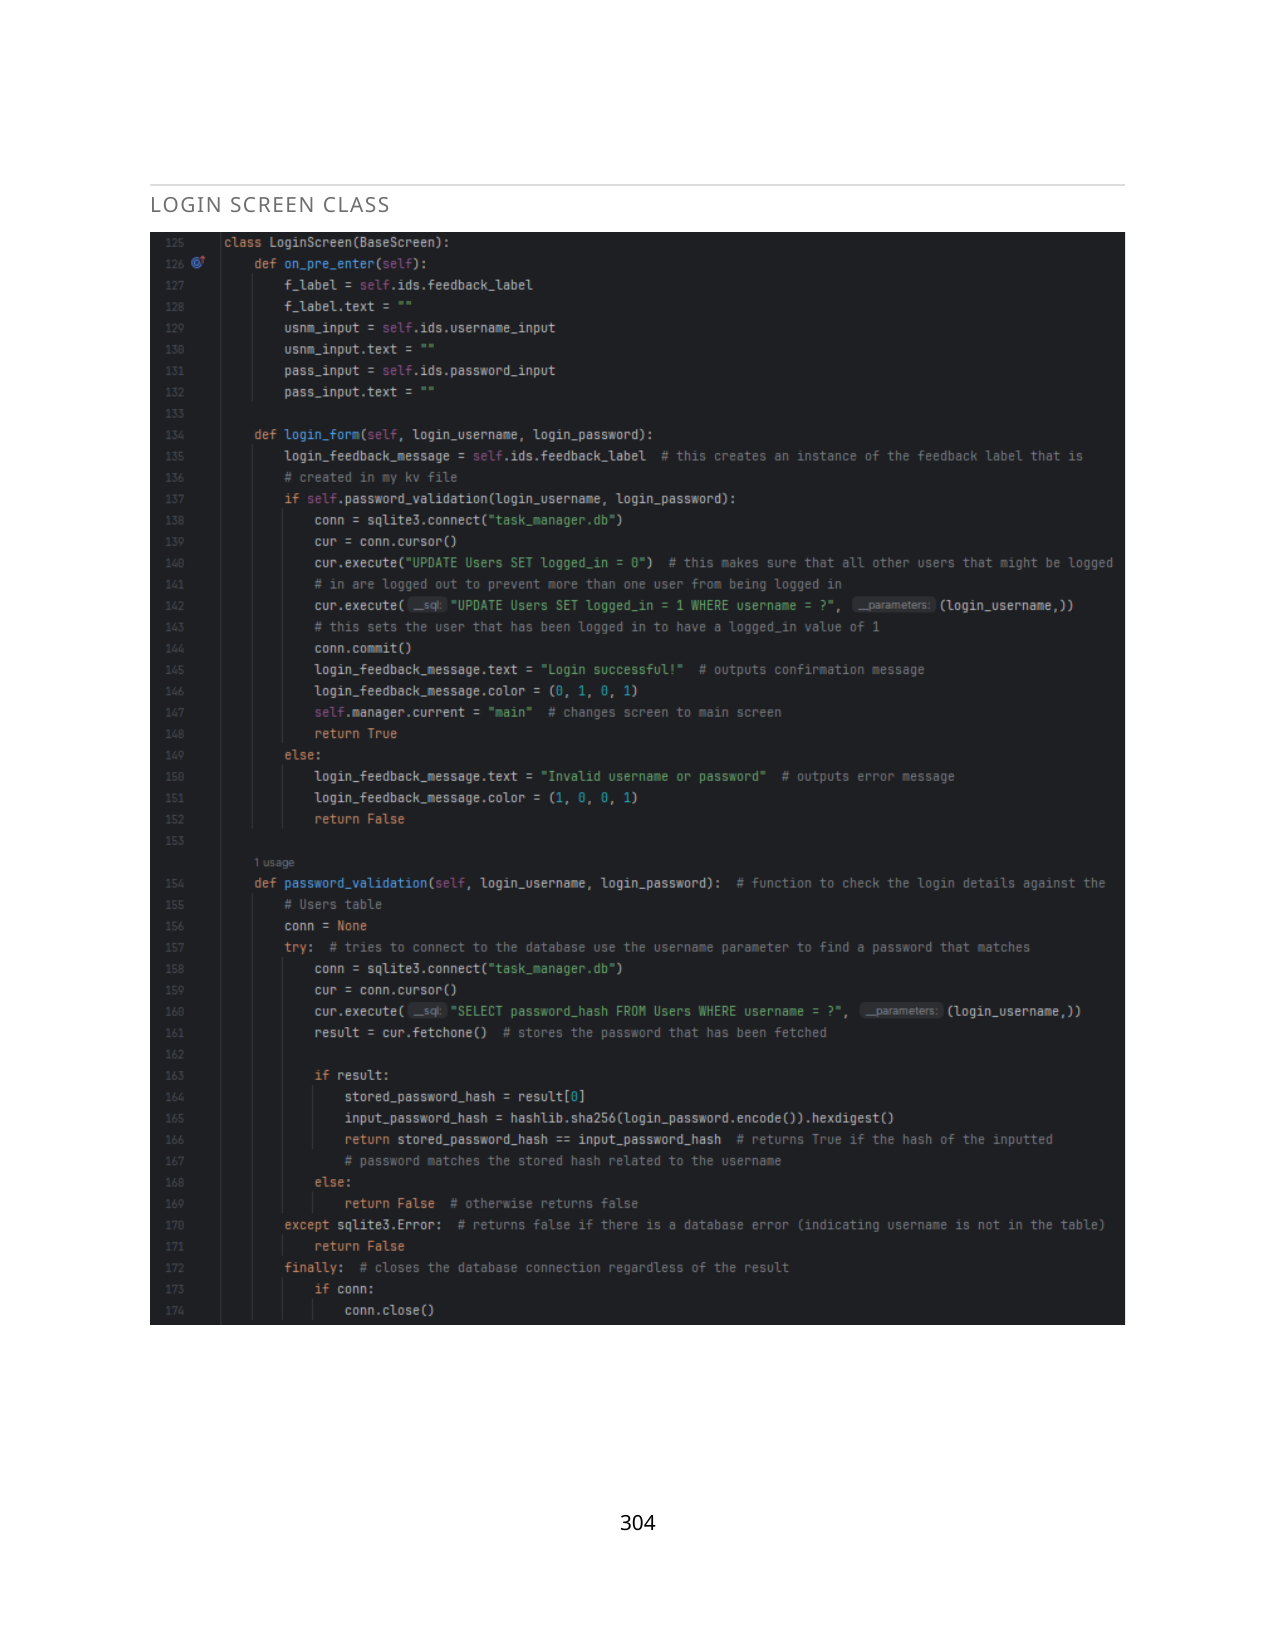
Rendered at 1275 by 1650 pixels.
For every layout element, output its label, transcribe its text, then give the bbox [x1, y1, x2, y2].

subtitle lOGIN SCREEN class [150, 186, 1125, 218]
picture [150, 232, 1125, 1325]
